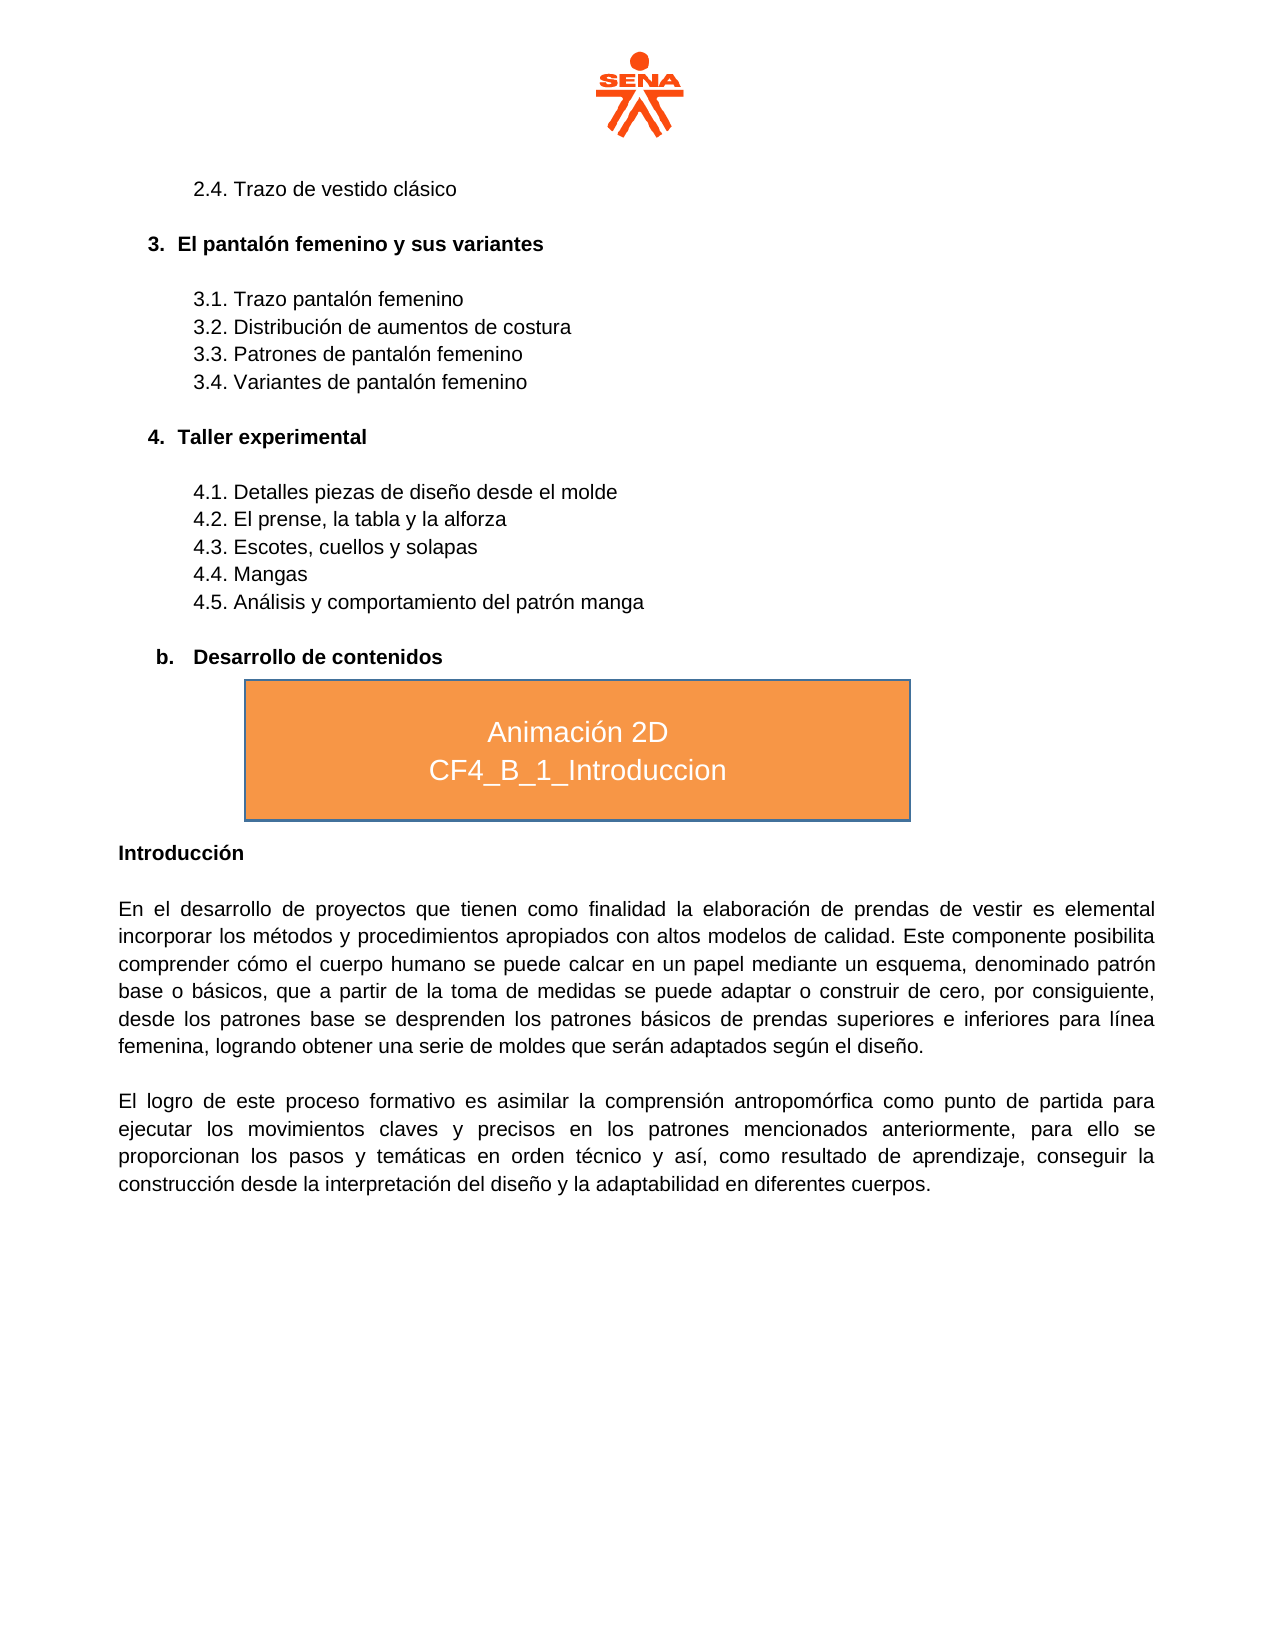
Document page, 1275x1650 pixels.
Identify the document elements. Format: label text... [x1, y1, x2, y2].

text En el desarrollo de proyectos que tienen como finalidad la elaboración de prendas de vestir es elemental incorporar los métodos y procedimientos apropiados con altos modelos de calidad. Este componente posibilita comprender cómo el cuerpo humano se puede calcar en un papel mediante un esquema, denominado patrón base o básicos, que a partir de la toma de medidas se puede adaptar o construir de cero, por consiguiente, desde los patrones base se desprenden los patrones básicos de prendas superiores e inferiores para línea femenina, logrando obtener una serie de moldes que serán adaptados según el diseño. [118, 896, 1157, 1058]
text 4.1. Detalles piezas de diseño desde el molde [193, 480, 1157, 504]
text 4.5. Análisis y comportamiento del patrón manga [193, 590, 1157, 614]
list El pantalón femenino y sus variantes [148, 232, 1157, 256]
text 3.3. Patrones de pantalón femenino [193, 342, 1157, 366]
text 4.4. Mangas [193, 562, 1157, 586]
picture [585, 48, 690, 142]
list Desarrollo de contenidos [156, 645, 1157, 669]
text El logro de este proceso formativo es asimilar la comprensión antropomórfica como punto de partida para ejecutar los movimientos claves y precisos en los patrones mencionados anteriormente, para ello se proporcionan los pasos y temáticas en orden técnico y así, como resultado de aprendizaje, conseguir la construcción desde la interpretación del diseño y la adaptabilidad en diferentes cuerpos. [118, 1089, 1157, 1195]
text 2.4. Trazo de vestido clásico [193, 177, 1157, 201]
text 3.4. Variantes de pantalón femenino [193, 370, 1157, 394]
list Taller experimental [148, 425, 1157, 449]
text 4.3. Escotes, cuellos y solapas [193, 535, 1157, 559]
text 3.2. Distribución de aumentos de costura [193, 315, 1157, 339]
text 4.2. El prense, la tabla y la alforza [193, 507, 1157, 531]
text 3.1. Trazo pantalón femenino [193, 287, 1157, 311]
text Introducción [118, 839, 1157, 865]
